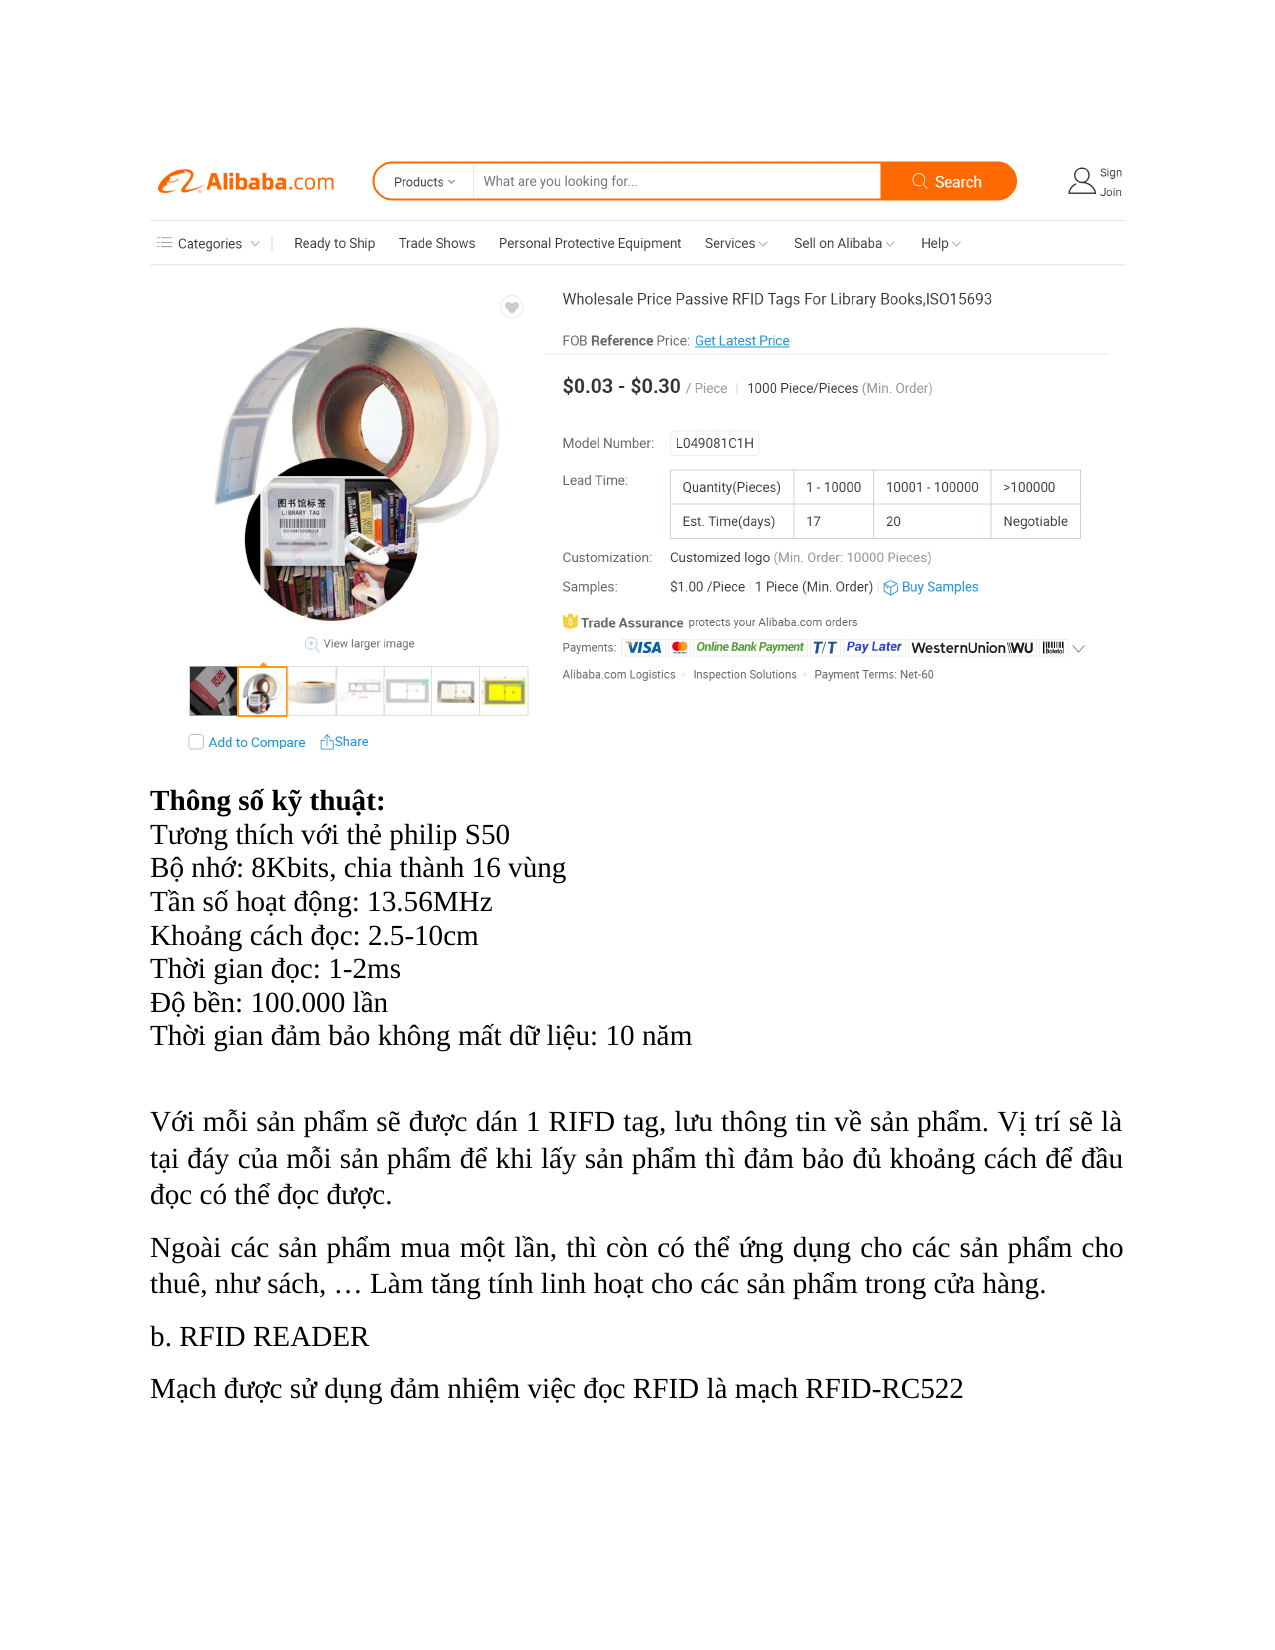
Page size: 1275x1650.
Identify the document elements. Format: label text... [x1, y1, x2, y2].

text Mạch được sử dụng đảm nhiệm việc đọc RFID là mạch RFID-RC522 [150, 1371, 1125, 1405]
text Tần số hoạt động: 13.56MHz [150, 884, 1125, 918]
text b. RFID READER [150, 1319, 1125, 1352]
text Bộ nhớ: 8Kbits, chia thành 16 vùng [150, 851, 1125, 884]
text Thông số kỹ thuật: [150, 783, 1125, 817]
text Thời gian đảm bảo không mất dữ liệu: 10 năm [150, 1018, 1125, 1052]
picture [150, 150, 1125, 765]
text Với mỗi sản phẩm sẽ được dán 1 RIFD tag, lưu thông tin về sản phẩm. Vị trí sẽ là tại đáy của mỗi sản phẩm để khi lấy sản phẩm thì đảm bảo đủ khoảng cách để đầu đọc có thể đọc được. [150, 1104, 1125, 1210]
text Độ bền: 100.000 lần [150, 985, 1125, 1018]
text Thời gian đọc: 1-2ms [150, 951, 1125, 985]
text Khoảng cách đọc: 2.5-10cm [150, 918, 1125, 951]
text Ngoài các sản phẩm mua một lần, thì còn có thể ứng dụng cho các sản phẩm cho thuê, như sách, … Làm tăng tính linh hoạt cho các sản phẩm trong cửa hàng. [150, 1230, 1125, 1299]
text Tương thích với thẻ philip S50 [150, 817, 1125, 851]
